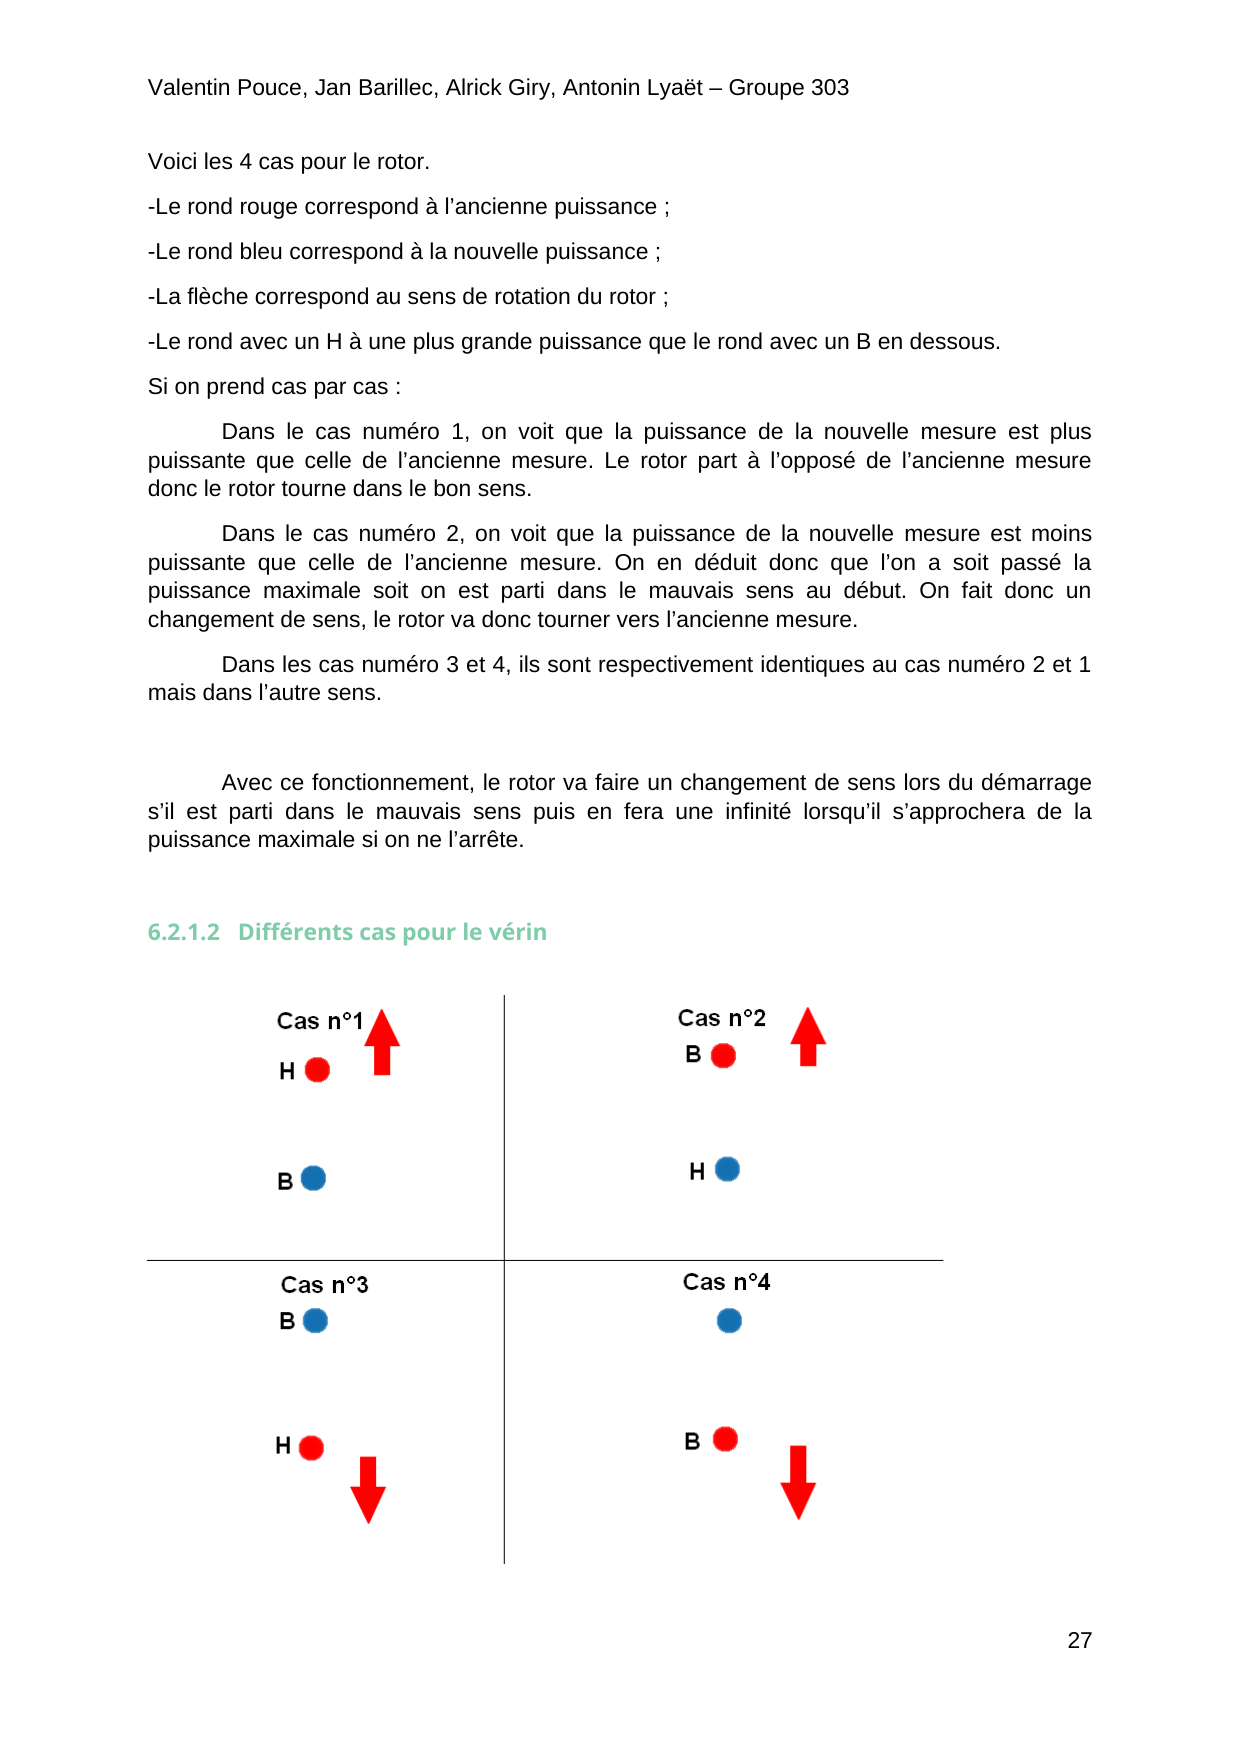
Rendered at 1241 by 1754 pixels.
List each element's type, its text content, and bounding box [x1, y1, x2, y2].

subtitle Différents cas pour le vérin [148, 916, 1093, 948]
text -Le rond avec un H à une plus grande puissance que le rond avec un B en dessous. [148, 328, 1093, 354]
text -Le rond bleu correspond à la nouvelle puissance ; [148, 238, 1093, 264]
text Voici les 4 cas pour le rotor. [148, 148, 1093, 174]
text Dans le cas numéro 2, on voit que la puissance de la nouvelle mesure est moins puissante que celle de l’ancienne mesure. On en déduit donc que l’on a soit passé la puissance maximale soit on est parti dans le mauvais sens au début. On fait donc un changement de sens, le rotor va donc tourner vers l’ancienne mesure. [148, 520, 1093, 632]
picture [146, 995, 944, 1564]
text Si on prend cas par cas : [148, 373, 1093, 399]
text Avec ce fonctionnement, le rotor va faire un changement de sens lors du démarrage s’il est parti dans le mauvais sens puis en fera une infinité lorsqu’il s’approchera de la puissance maximale si on ne l’arrête. [148, 769, 1093, 852]
text Dans le cas numéro 1, on voit que la puissance de la nouvelle mesure est plus puissante que celle de l’ancienne mesure. Le rotor part à l’opposé de l’ancienne mesure donc le rotor tourne dans le bon sens. [148, 418, 1093, 501]
text -La flèche correspond au sens de rotation du rotor ; [148, 283, 1093, 309]
text -Le rond rouge correspond à l’ancienne puissance ; [148, 193, 1093, 219]
text Dans les cas numéro 3 et 4, ils sont respectivement identiques au cas numéro 2 et 1 mais dans l’autre sens. [148, 651, 1093, 705]
